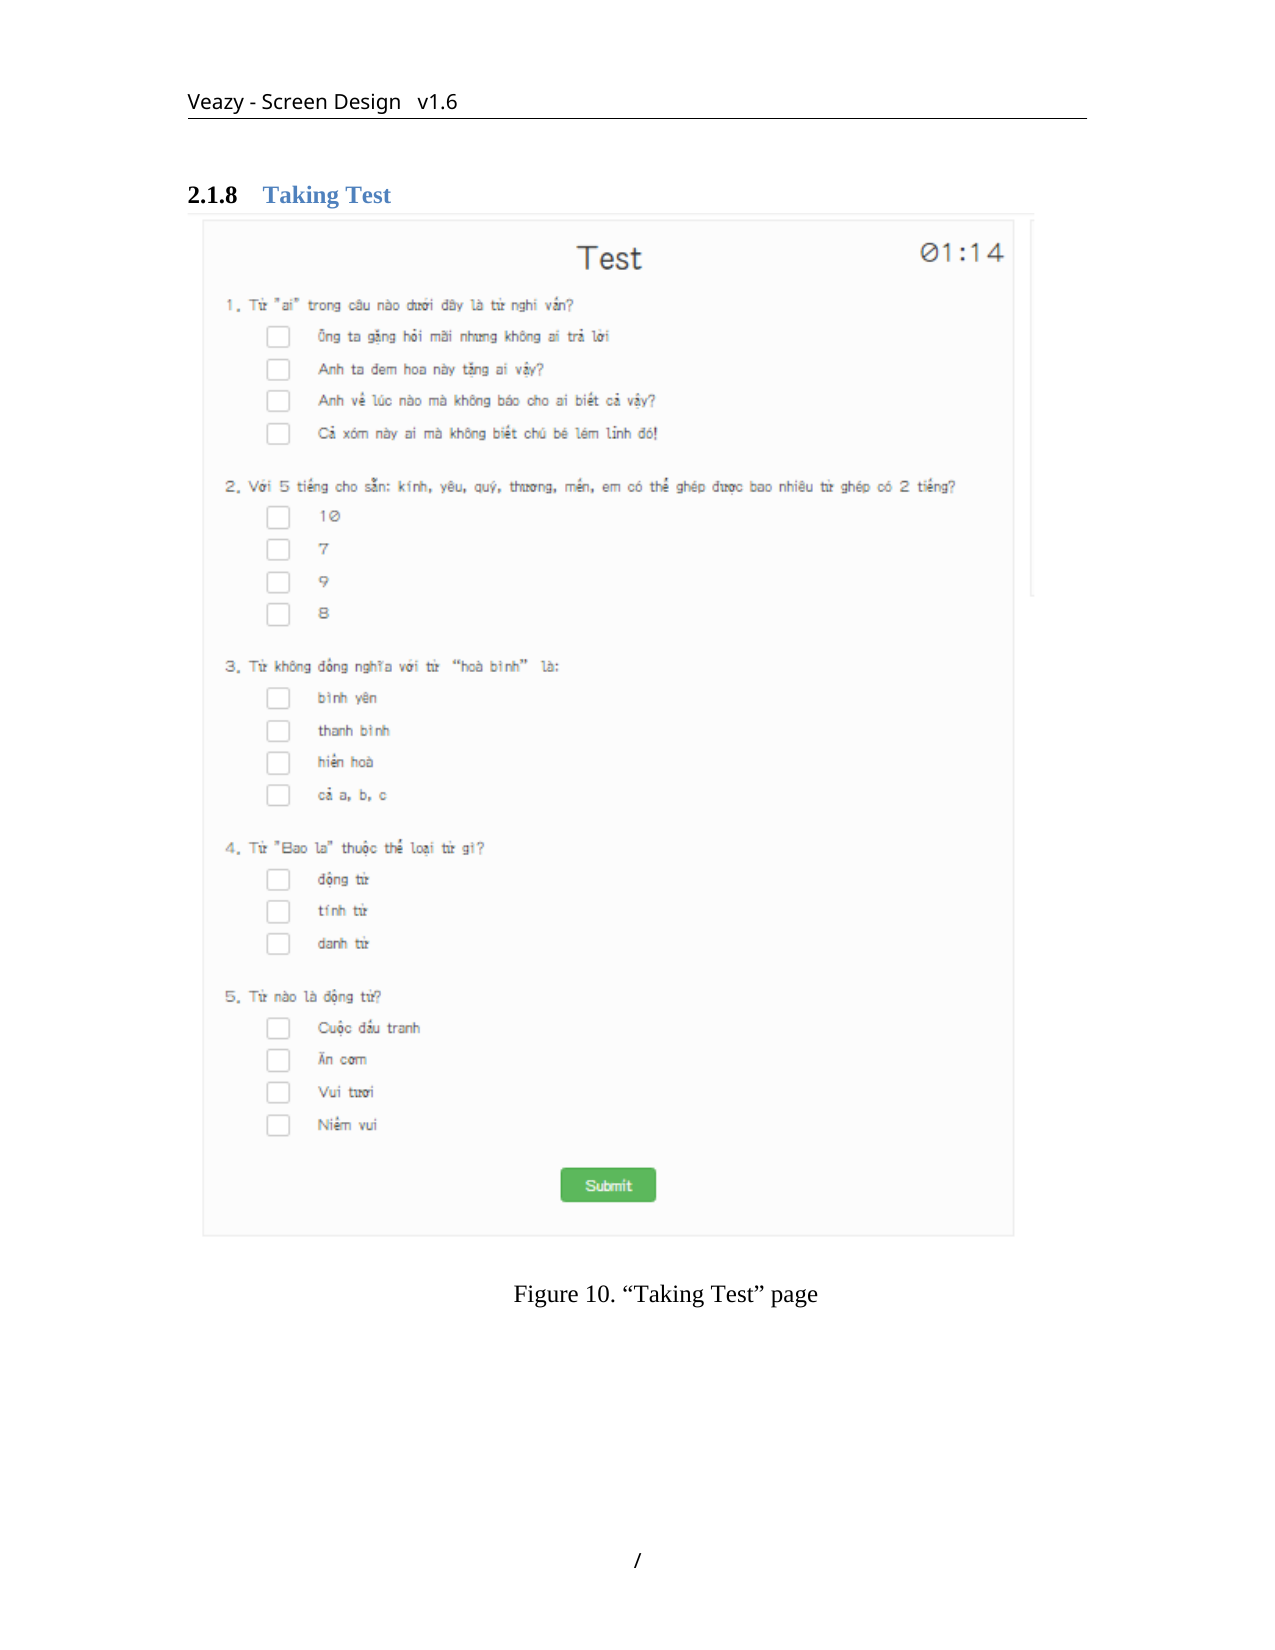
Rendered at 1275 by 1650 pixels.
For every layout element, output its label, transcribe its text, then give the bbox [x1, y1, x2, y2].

picture [187, 213, 1035, 1254]
text Figure 10. “Taking Test” page [244, 1279, 1087, 1307]
subtitle Taking Test [187, 180, 1087, 209]
